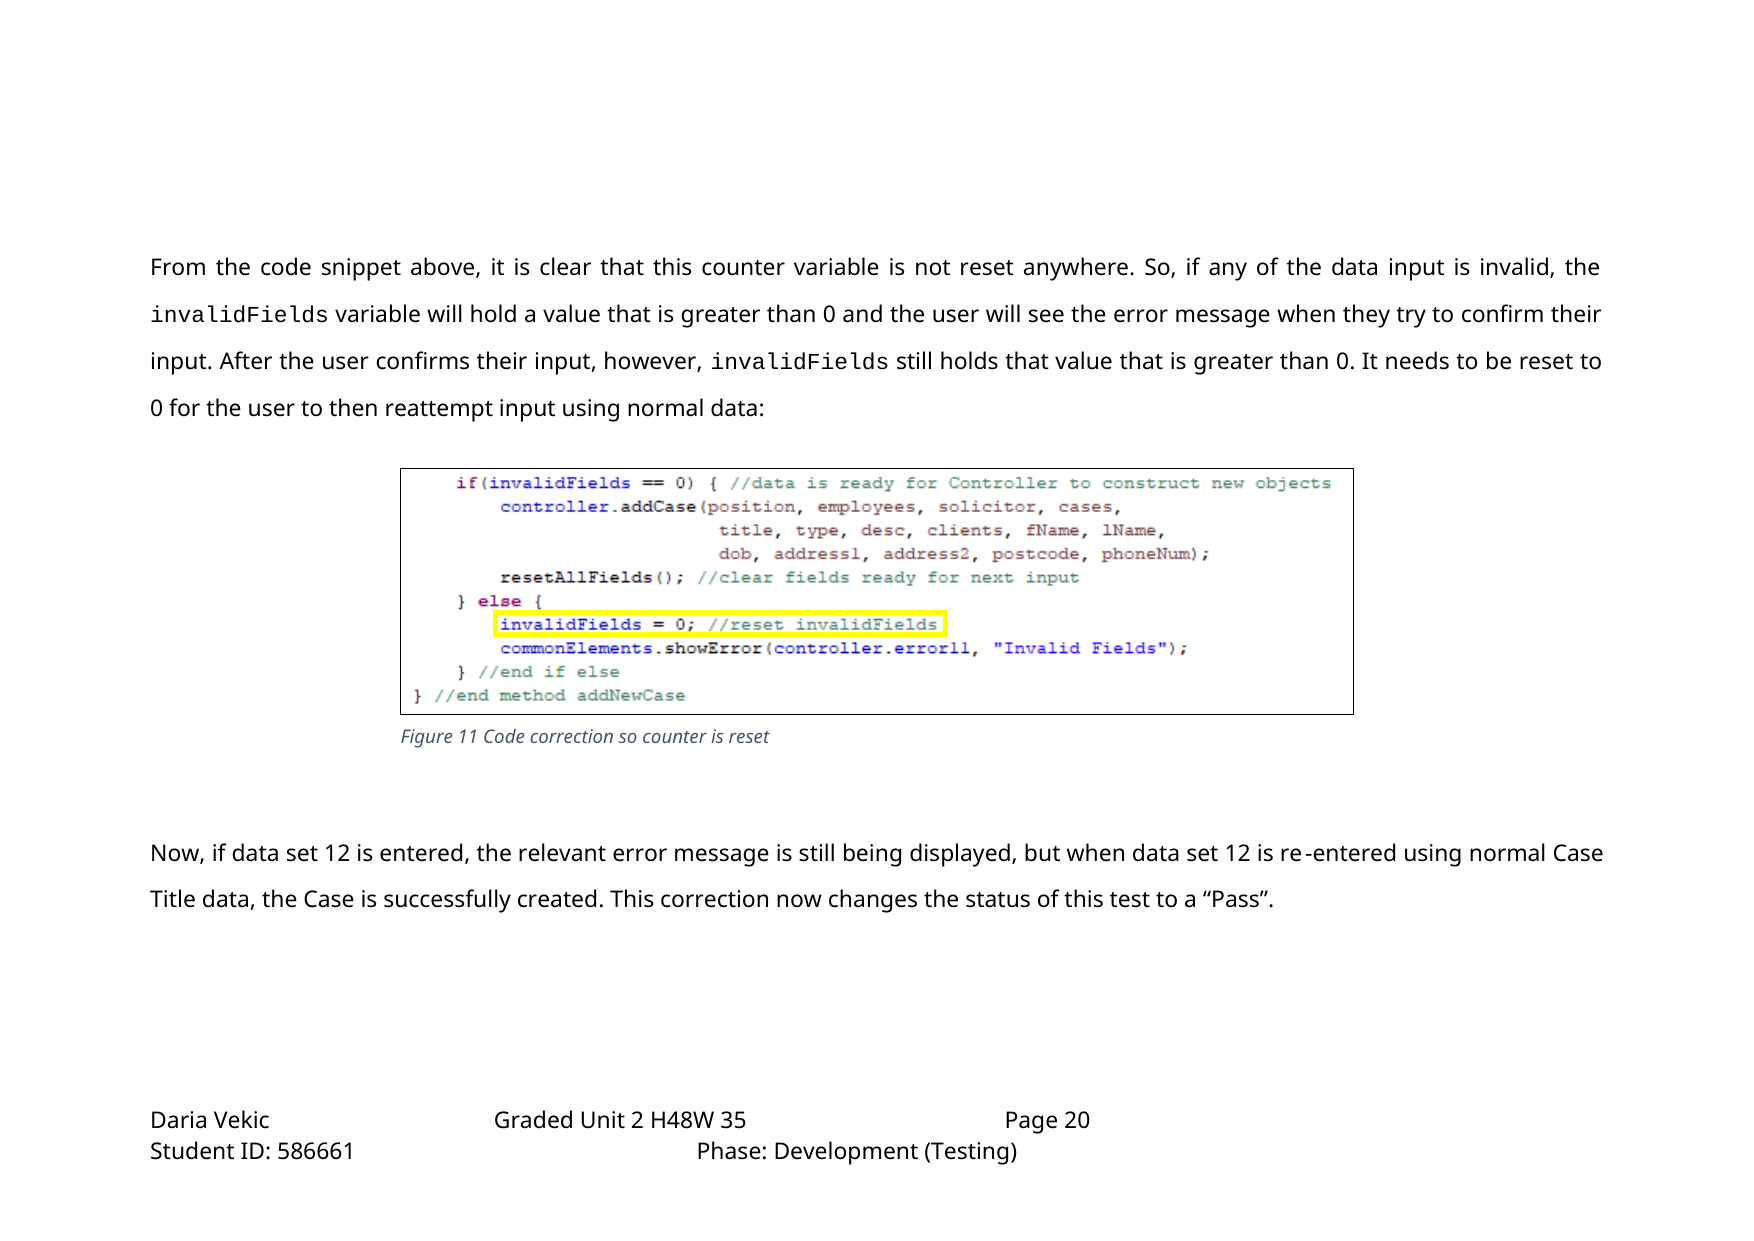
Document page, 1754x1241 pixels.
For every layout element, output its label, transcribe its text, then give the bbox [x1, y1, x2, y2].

picture [401, 469, 1353, 714]
text From the code snippet above, it is clear that this counter variable is not reset anywhere. So, if any of the data input is invalid, the invalidFields variable will hold a value that is greater than 0 and the user will see the error message when they try to confirm their input. After the user confirms their input, however, invalidFields still holds that value that is greater than 0. It needs to be reset to 0 for the user to then reattempt input using normal data: [150, 251, 1604, 423]
text Now, if data set 12 is entered, the relevant error message is still being displayed, but when data set 12 is re-entered using normal Case Title data, the Case is successfully created. This correction now changes the status of this test to a “Pass”. [150, 836, 1604, 914]
